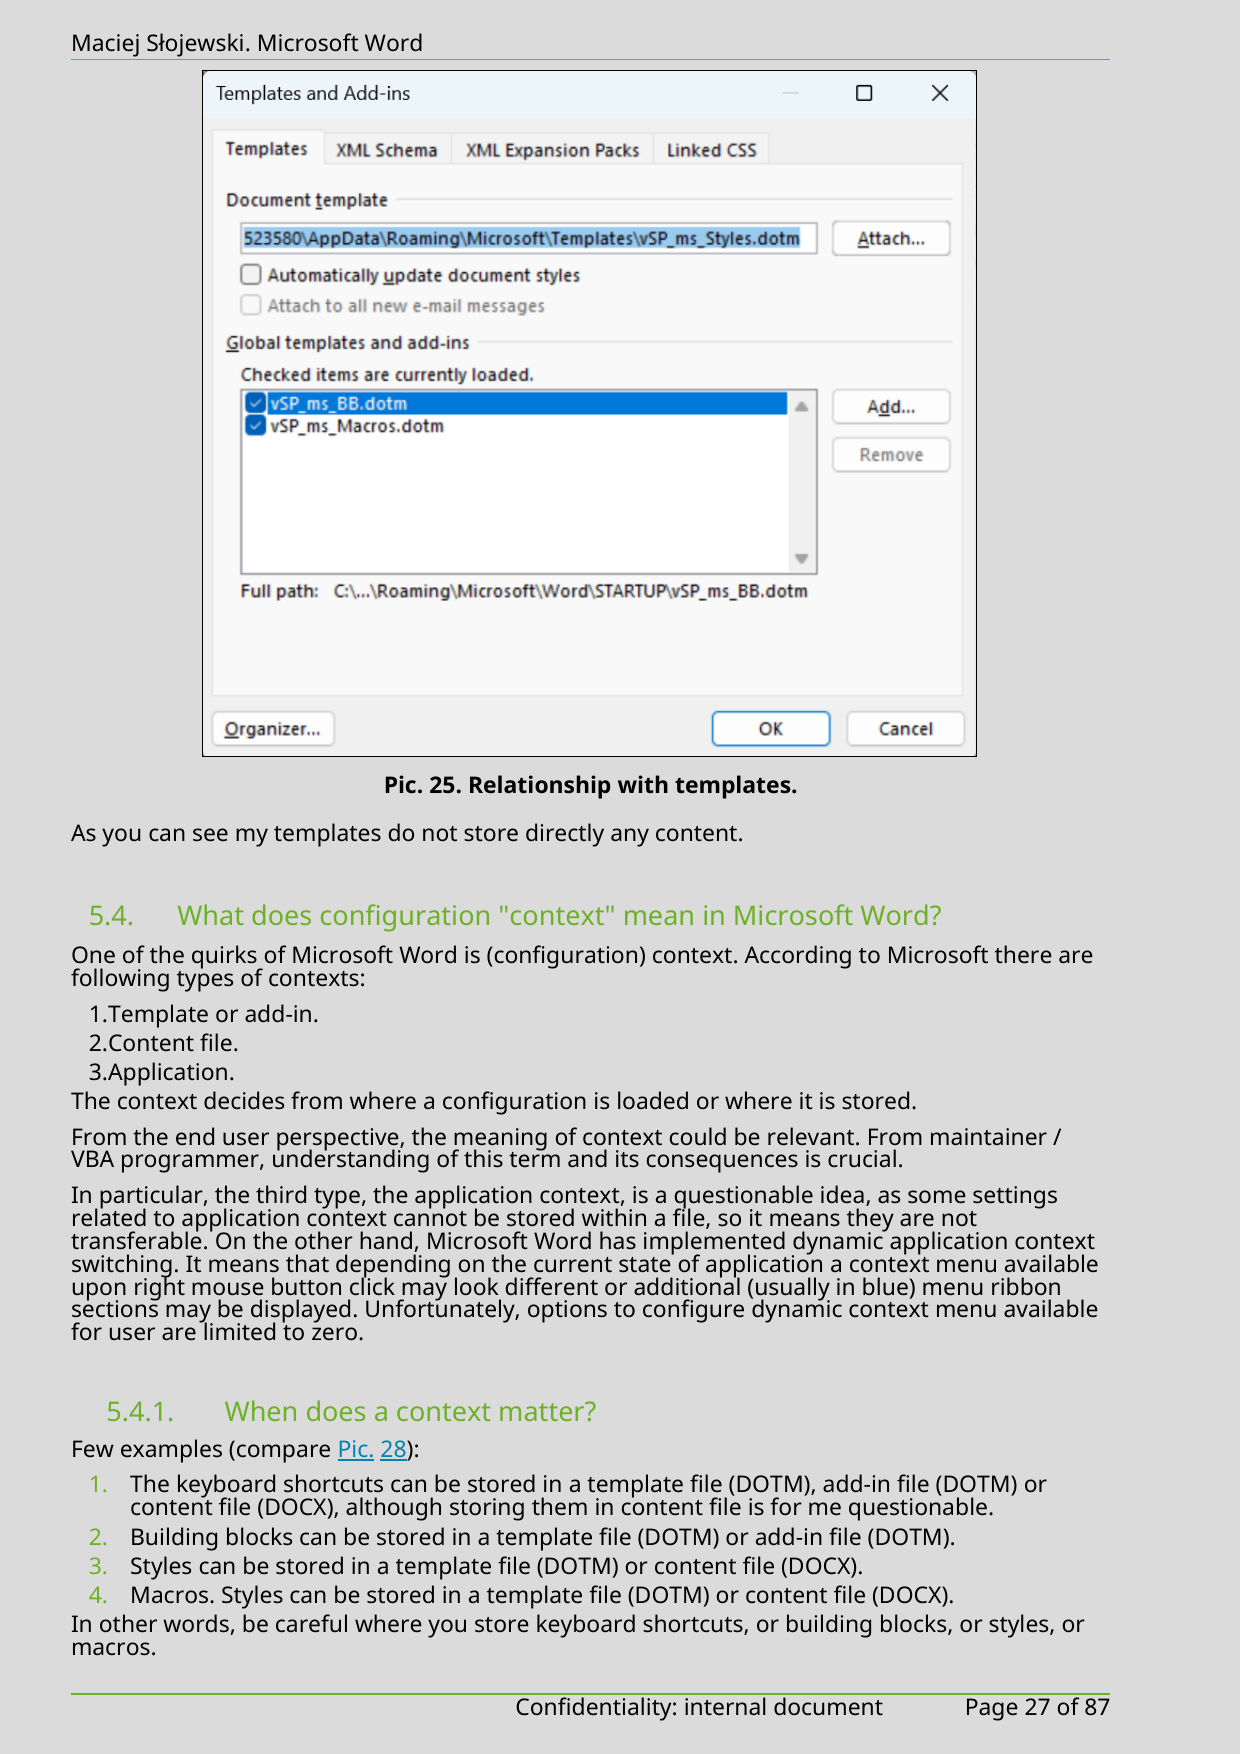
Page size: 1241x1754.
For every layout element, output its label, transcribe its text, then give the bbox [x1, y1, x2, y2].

text One of the quirks of Microsoft Word is (configuration) context. According to Microsoft there are following types of contexts: [71, 945, 1110, 991]
list Content file. [88, 1033, 1110, 1056]
text From the end user perspective, the meaning of context could be relevant. From maintainer / VBA programmer, understanding of this term and its consequences is crucial. [71, 1127, 1110, 1172]
picture [203, 71, 976, 756]
subtitle What does configuration "context" mean in Microsoft Word? [88, 896, 1110, 933]
text In particular, the third type, the application context, is a questionable idea, as some settings related to application context cannot be stored within a file, so it means they are not transferable. On the other hand, Microsoft Word has implemented dynamic application context switching. It means that depending on the current state of application a context menu available upon right mouse button click may look different or additional (usually in blue) menu ribbon sections may be displayed. Unfortunately, options to configure dynamic context menu available for user are limited to zero. [71, 1185, 1110, 1345]
text As you can see my templates do not store directly any content. [71, 823, 1110, 846]
list Template or add-in. [88, 1004, 1110, 1027]
list Building blocks can be stored in a template file (DOTM) or add-in file (DOTM). [88, 1527, 1110, 1549]
list Macros. Styles can be stored in a template file (DOTM) or content file (DOCX). [88, 1585, 1110, 1608]
list Styles can be stored in a template file (DOTM) or content file (DOCX). [88, 1556, 1110, 1579]
text In other words, be careful where you store keyboard shortcuts, or building blocks, or styles, or macros. [71, 1614, 1110, 1660]
text The context decides from where a configuration is loaded or where it is stored. [71, 1091, 1110, 1114]
list Application. [88, 1062, 1110, 1085]
text Few examples (compare Pic. 28): [71, 1439, 1110, 1462]
subtitle When does a context matter? [106, 1399, 1110, 1427]
list The keyboard shortcuts can be stored in a template file (DOTM), add-in file (DOTM) or content file (DOCX), although storing them in content file is for me questionable. [88, 1474, 1110, 1520]
text Pic. 25. Relationship with templates. [source: herein] [71, 775, 1110, 798]
